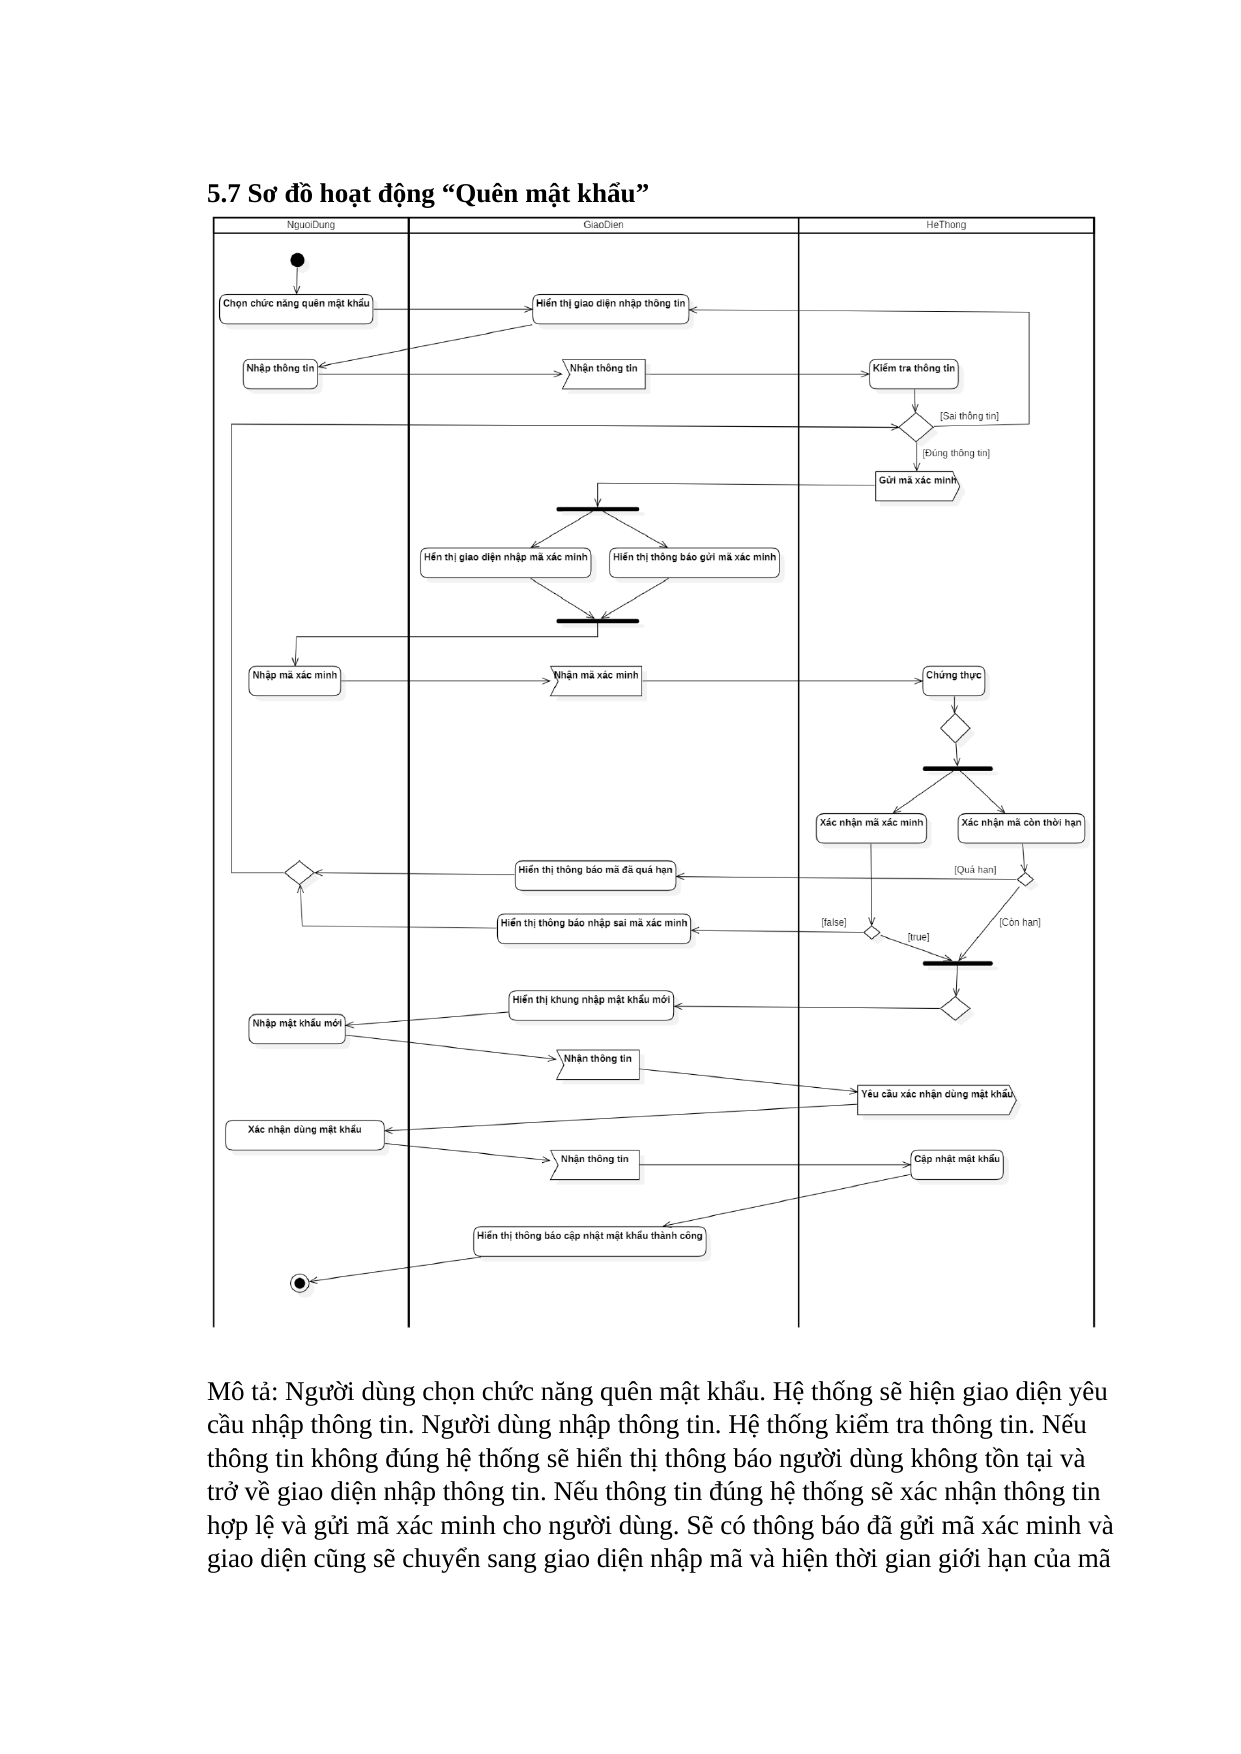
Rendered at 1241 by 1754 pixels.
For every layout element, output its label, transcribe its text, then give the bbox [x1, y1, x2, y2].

subtitle 5.7 Sơ đồ hoạt động “Quên mật khẩu” [207, 177, 1122, 208]
picture [206, 210, 1123, 1356]
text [207, 1375, 1122, 1574]
